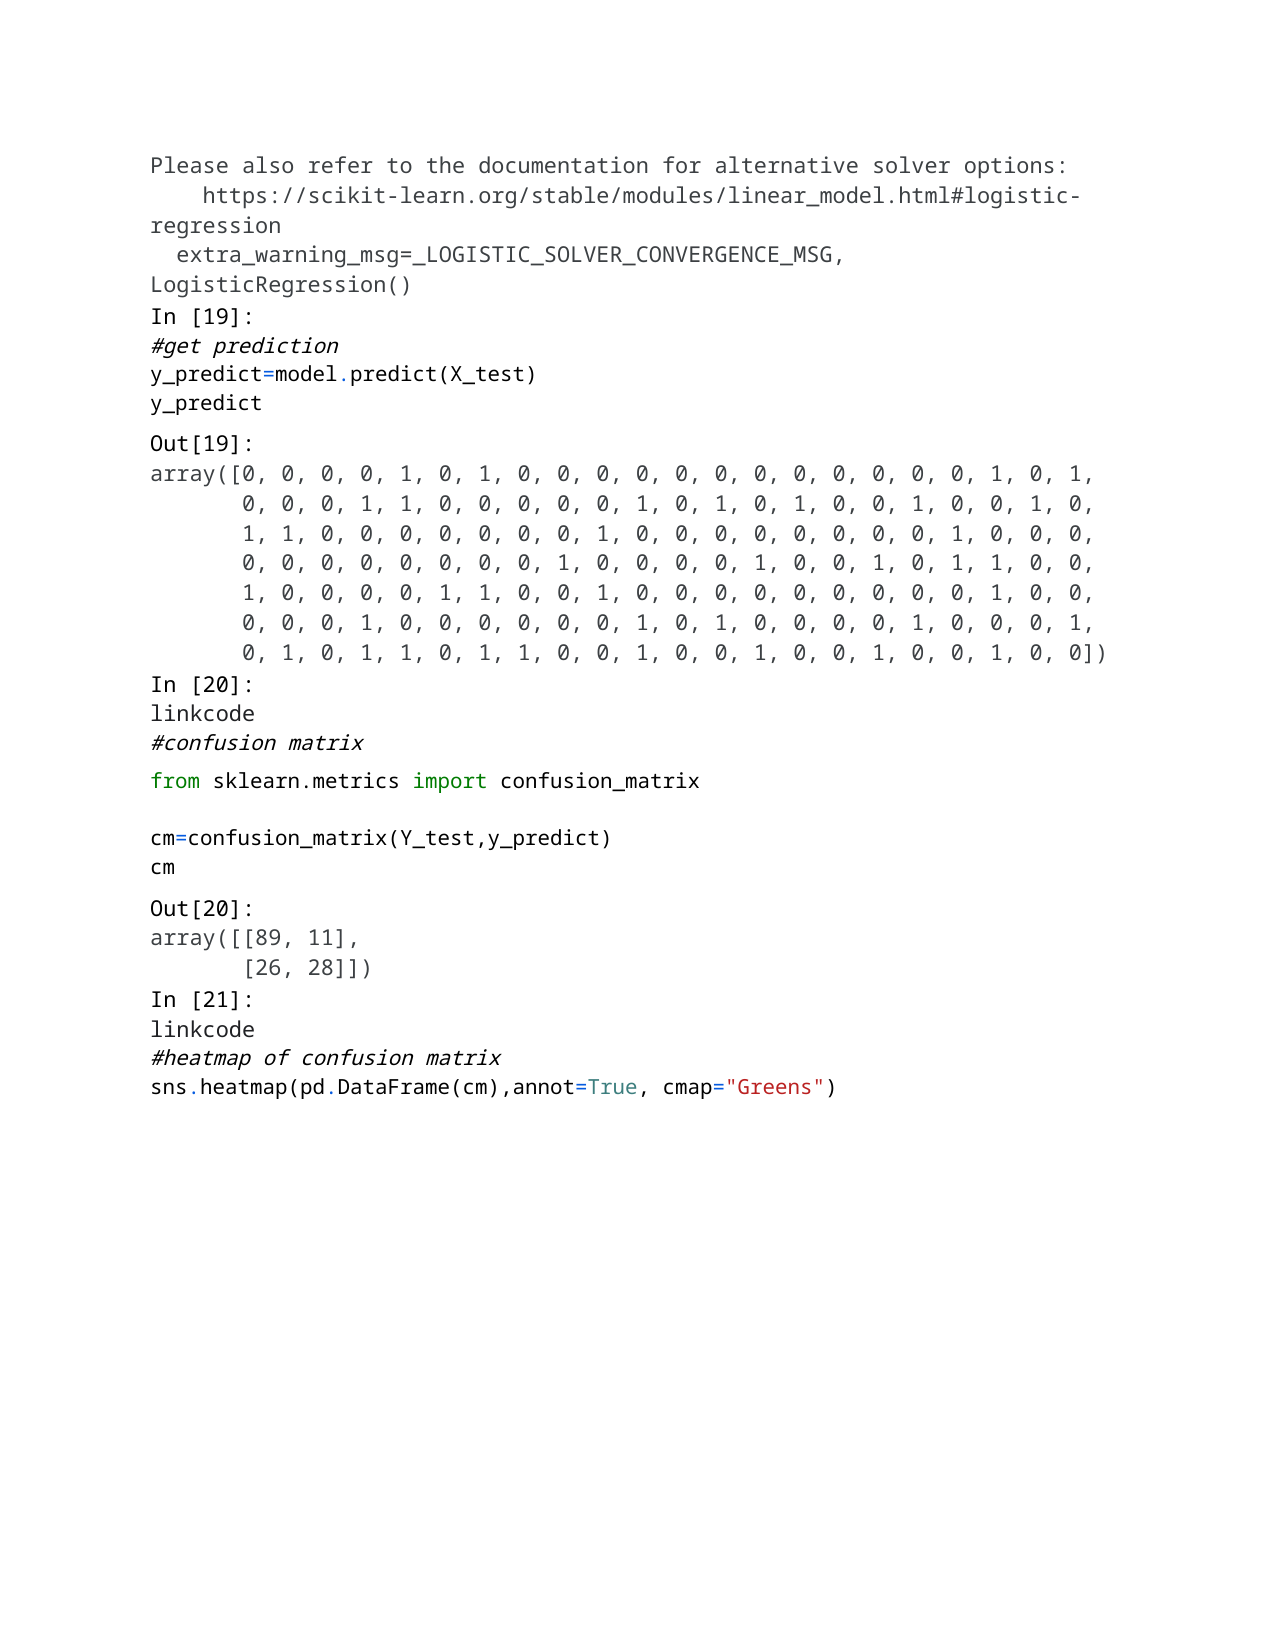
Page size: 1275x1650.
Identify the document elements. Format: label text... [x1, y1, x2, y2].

text extra_warning_msg=_LOGISTIC_SOLVER_CONVERGENCE_MSG, [150, 239, 1125, 269]
text https://scikit-learn.org/stable/modules/linear_model.html#logistic-regression [150, 180, 1125, 239]
text In [21]: [150, 982, 1125, 1014]
text linkcode [150, 1014, 1125, 1043]
text sns.heatmap(pd.DataFrame(cm),annot=True, cmap="Greens") [150, 1072, 1125, 1100]
text In [19]: [150, 299, 1125, 331]
text #confusion matrix [150, 728, 1125, 757]
text y_predict=model.predict(X_test) [150, 359, 1125, 388]
text from sklearn.metrics import confusion_matrix [150, 767, 1125, 795]
text 1, 1, 0, 0, 0, 0, 0, 0, 0, 1, 0, 0, 0, 0, 0, 0, 0, 0, 1, 0, 0, 0, [150, 518, 1125, 547]
text linkcode [150, 698, 1125, 728]
text 0, 0, 0, 1, 0, 0, 0, 0, 0, 0, 1, 0, 1, 0, 0, 0, 0, 1, 0, 0, 0, 1, [150, 607, 1125, 637]
text 1, 0, 0, 0, 0, 1, 1, 0, 0, 1, 0, 0, 0, 0, 0, 0, 0, 0, 0, 1, 0, 0, [150, 577, 1125, 607]
text Out[20]: [150, 890, 1125, 922]
text [26, 28]]) [150, 952, 1125, 982]
text 0, 0, 0, 1, 1, 0, 0, 0, 0, 0, 1, 0, 1, 0, 1, 0, 0, 1, 0, 0, 1, 0, [150, 488, 1125, 518]
text array([0, 0, 0, 0, 1, 0, 1, 0, 0, 0, 0, 0, 0, 0, 0, 0, 0, 0, 0, 1, 0, 1, [150, 458, 1125, 488]
text cm [150, 852, 1125, 880]
text cm=confusion_matrix(Y_test,y_predict) [150, 823, 1125, 852]
text In [20]: [150, 667, 1125, 698]
text y_predict [150, 388, 1125, 416]
text LogisticRegression() [150, 269, 1125, 299]
text Please also refer to the documentation for alternative solver options: [150, 150, 1125, 180]
text #get prediction [150, 331, 1125, 359]
text #heatmap of confusion matrix [150, 1043, 1125, 1072]
text Out[19]: [150, 426, 1125, 458]
text array([[89, 11], [150, 922, 1125, 952]
text 0, 0, 0, 0, 0, 0, 0, 0, 1, 0, 0, 0, 0, 1, 0, 0, 1, 0, 1, 1, 0, 0, [150, 547, 1125, 577]
text 0, 1, 0, 1, 1, 0, 1, 1, 0, 0, 1, 0, 0, 1, 0, 0, 1, 0, 0, 1, 0, 0]) [150, 637, 1125, 667]
